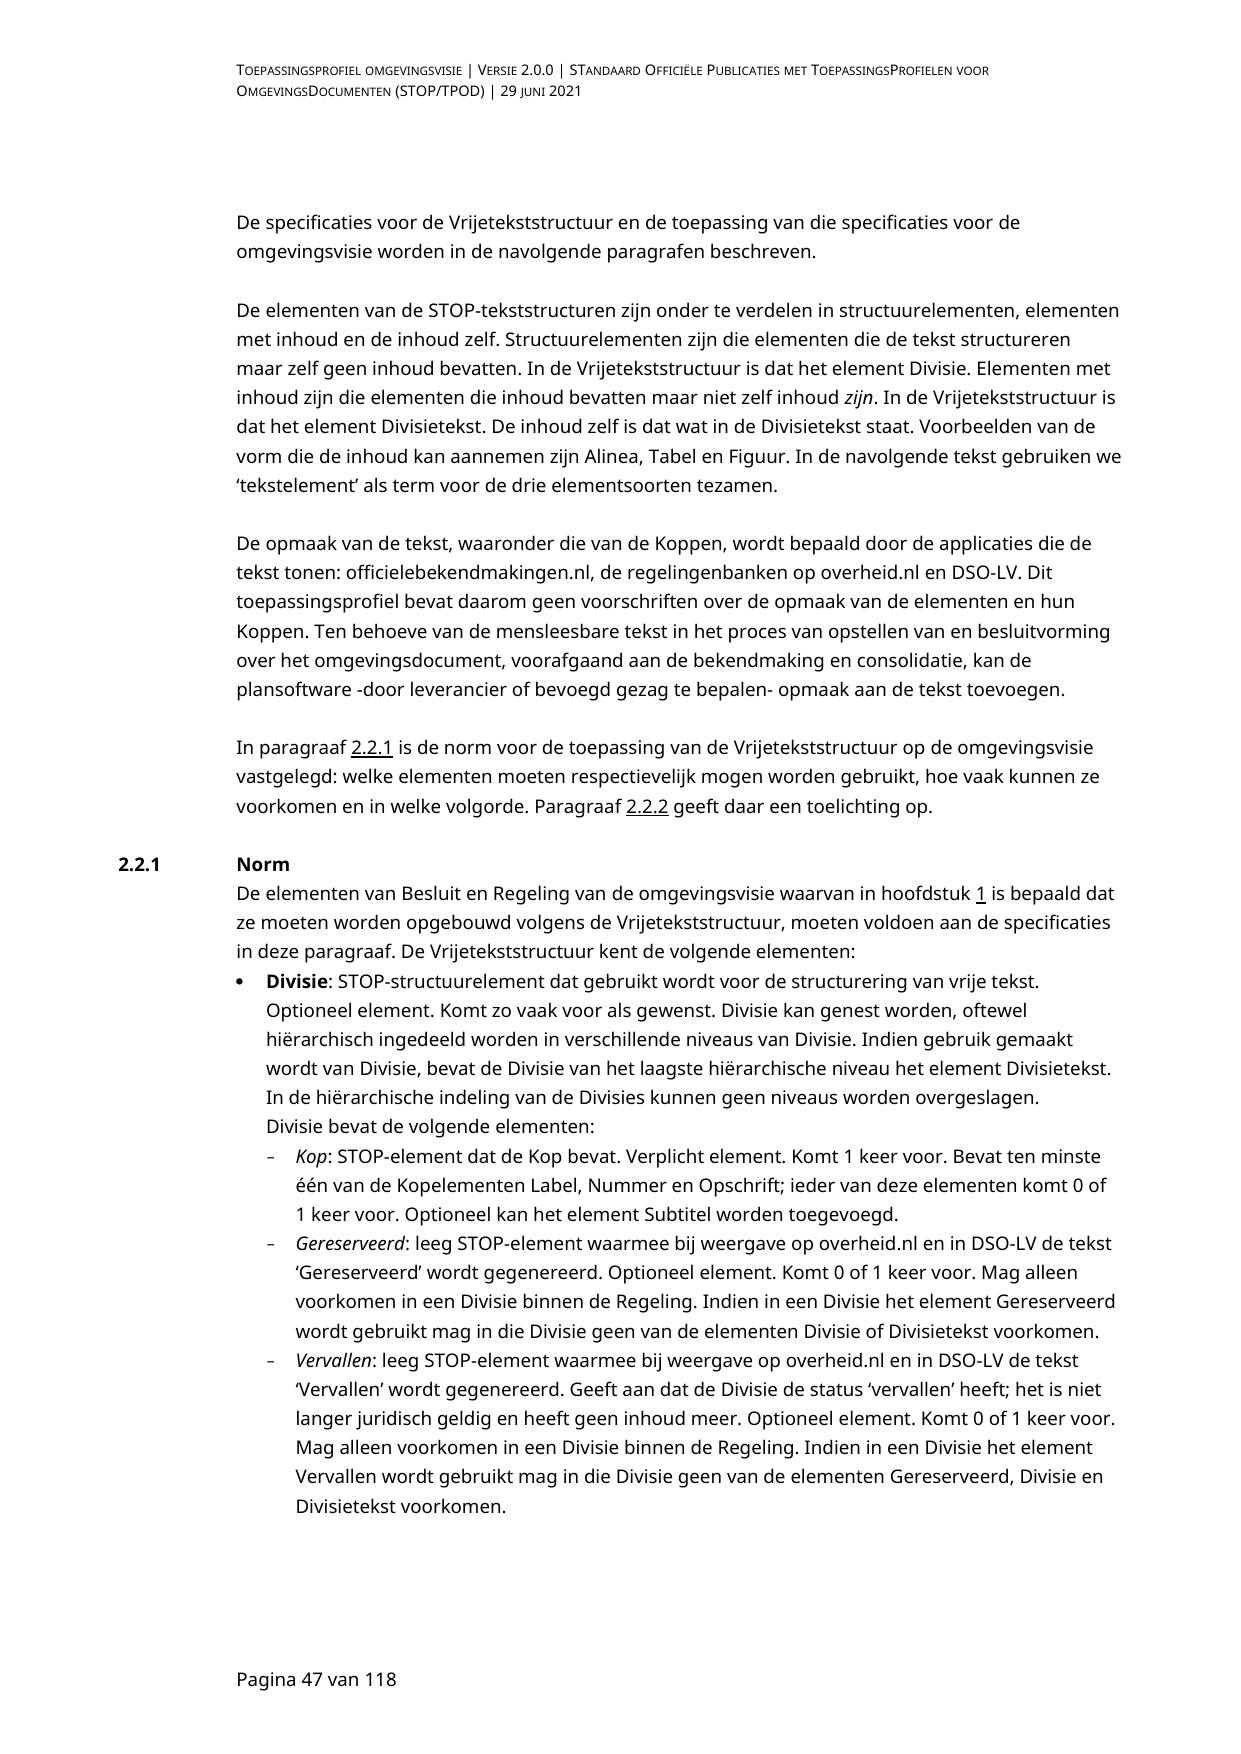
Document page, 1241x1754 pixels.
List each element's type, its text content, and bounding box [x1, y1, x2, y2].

text De specificaties voor de Vrijetekststructuur en de toepassing van die specificaties voor de omgevingsvisie worden in de navolgende paragrafen beschreven. [236, 206, 1122, 265]
text De elementen van de STOP-tekststructuren zijn onder te verdelen in structuurelementen, elementen met inhoud en de inhoud zelf. Structuurelementen zijn die elementen die de tekst structureren maar zelf geen inhoud bevatten. In de Vrijetekststructuur is dat het element Divisie. Elementen met inhoud zijn die elementen die inhoud bevatten maar niet zelf inhoud zijn. In de Vrijetekststructuur is dat het element Divisietekst. De inhoud zelf is dat wat in de Divisietekst staat. Voorbeelden van de vorm die de inhoud kan aannemen zijn Alinea, Tabel en Figuur. In de navolgende tekst gebruiken we ‘tekstelement’ als term voor de drie elementsoorten tezamen. [236, 294, 1122, 498]
text Kop: STOP-element dat de Kop bevat. Verplicht element. Komt 1 keer voor. Bevat ten minste één van de Kopelementen Label, Nummer en Opschrift; ieder van deze elementen komt 0 of 1 keer voor. Optioneel kan het element Subtitel worden toegevoegd. [266, 1140, 1122, 1227]
text In paragraaf 5.2.1 is de norm voor de toepassing van de Vrijetekststructuur op de omgevingsvisie vastgelegd: welke elementen moeten respectievelijk mogen worden gebruikt, hoe vaak kunnen ze voorkomen en in welke volgorde. Paragraaf 5.2.2 geeft daar een toelichting op. [236, 731, 1122, 819]
subtitle Norm [118, 848, 1122, 877]
text De elementen van Besluit en Regeling van de omgevingsvisie waarvan in hoofdstuk 4 is bepaald dat ze moeten worden opgebouwd volgens de Vrijetekststructuur, moeten voldoen aan de specificaties in deze paragraaf. De Vrijetekststructuur kent de volgende elementen: [236, 877, 1122, 965]
text Gereserveerd: leeg STOP-element waarmee bij weergave op overheid.nl en in DSO-LV de tekst ‘Gereserveerd’ wordt gegenereerd. Optioneel element. Komt 0 of 1 keer voor. Mag alleen voorkomen in een Divisie binnen de Regeling. Indien in een Divisie het element Gereserveerd wordt gebruikt mag in die Divisie geen van de elementen Divisie of Divisietekst voorkomen. [266, 1227, 1122, 1344]
text Vervallen: leeg STOP-element waarmee bij weergave op overheid.nl en in DSO-LV de tekst ‘Vervallen’ wordt gegenereerd. Geeft aan dat de Divisie de status ‘vervallen’ heeft; het is niet langer juridisch geldig en heeft geen inhoud meer. Optioneel element. Komt 0 of 1 keer voor. Mag alleen voorkomen in een Divisie binnen de Regeling. Indien in een Divisie het element Vervallen wordt gebruikt mag in die Divisie geen van de elementen Gereserveerd, Divisie en Divisietekst voorkomen. [266, 1344, 1122, 1519]
text De opmaak van de tekst, waaronder die van de Koppen, wordt bepaald door de applicaties die de tekst tonen: officielebekendmakingen.nl, de regelingenbanken op overheid.nl en DSO-LV. Dit toepassingsprofiel bevat daarom geen voorschriften over de opmaak van de elementen en hun Koppen. Ten behoeve van de mensleesbare tekst in het proces van opstellen van en besluitvorming over het omgevingsdocument, voorafgaand aan de bekendmaking en consolidatie, kan de plansoftware -door leverancier of bevoegd gezag te bepalen- opmaak aan de tekst toevoegen. [236, 527, 1122, 702]
text Divisie: STOP-structuurelement dat gebruikt wordt voor de structurering van vrije tekst. Optioneel element. Komt zo vaak voor als gewenst. Divisie kan genest worden, oftewel hiërarchisch ingedeeld worden in verschillende niveaus van Divisie. Indien gebruik gemaakt wordt van Divisie, bevat de Divisie van het laagste hiërarchische niveau het element Divisietekst. In de hiërarchische indeling van de Divisies kunnen geen niveaus worden overgeslagen. Divisie bevat de volgende elementen: [236, 965, 1122, 1140]
